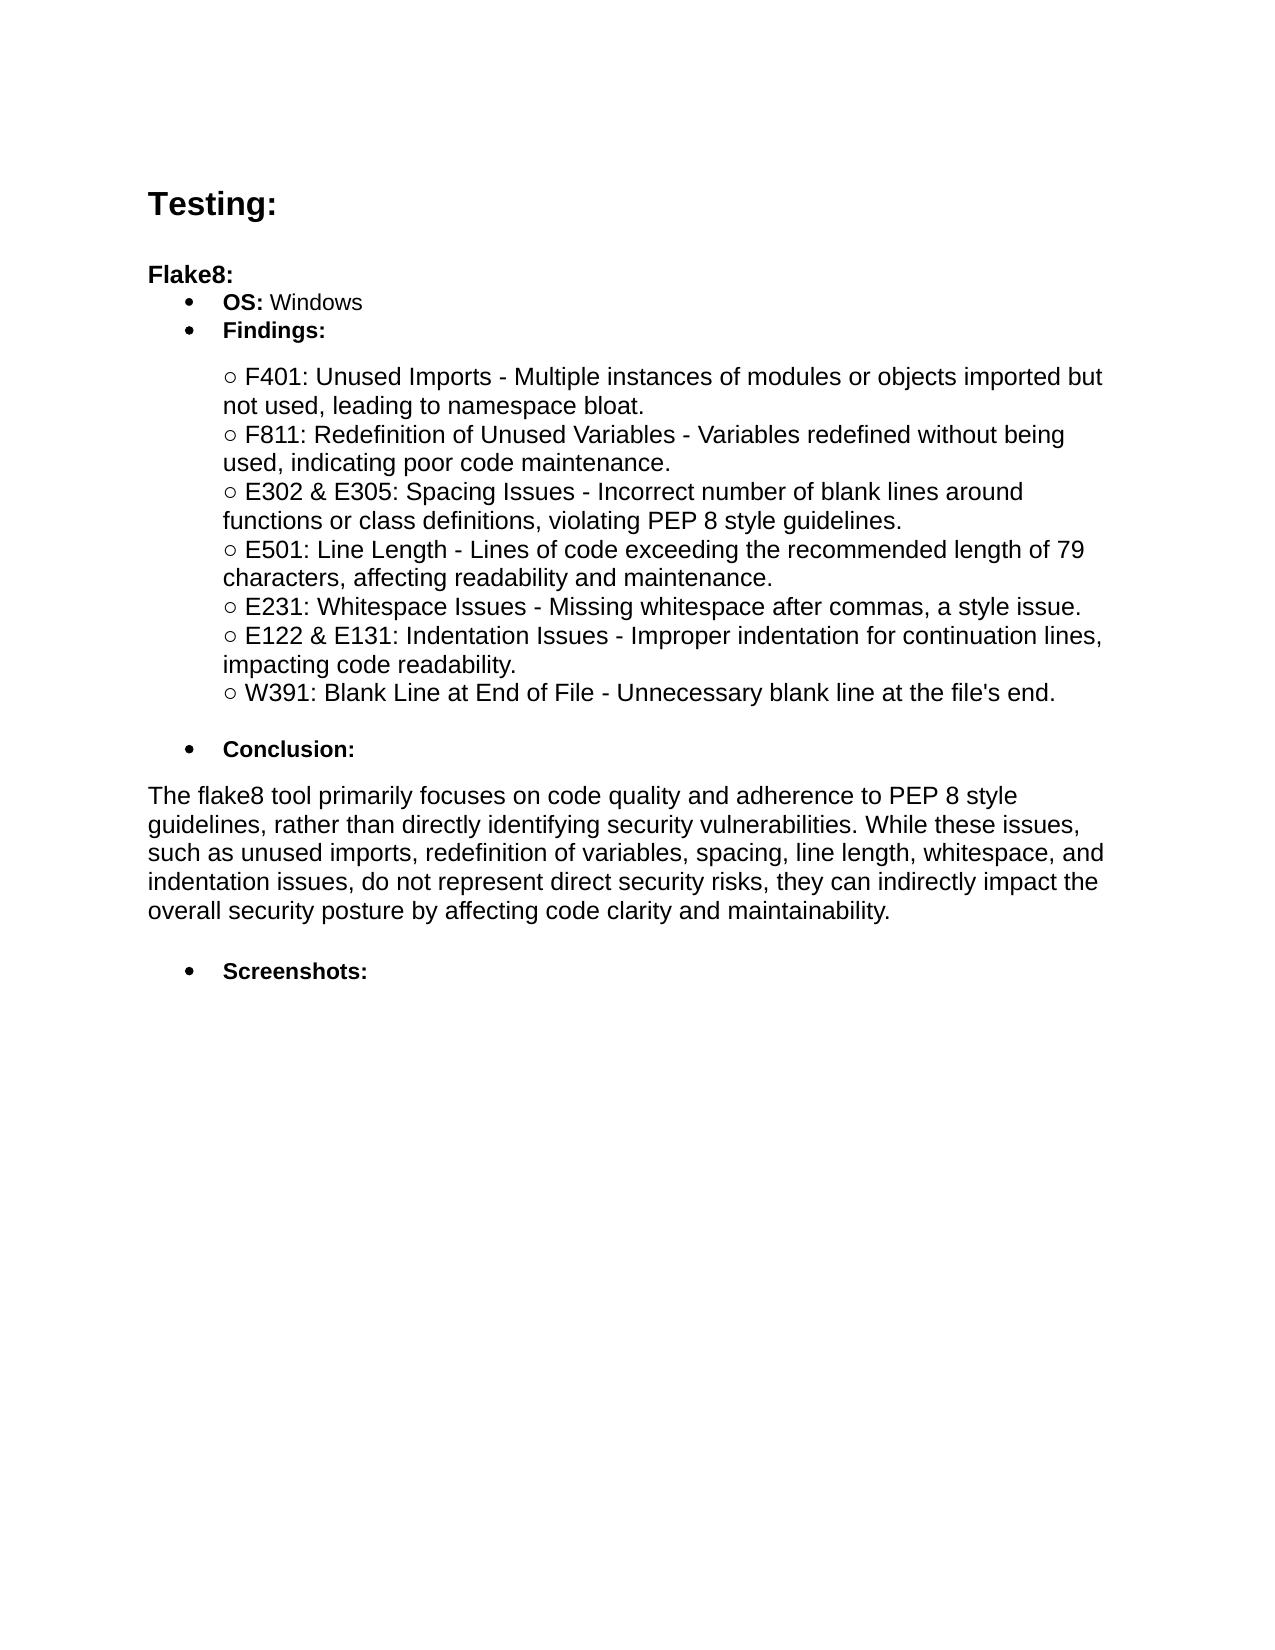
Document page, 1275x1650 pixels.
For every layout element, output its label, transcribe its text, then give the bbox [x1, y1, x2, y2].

text ○ W391: Blank Line at End of File - Unnecessary blank line at the file's end. [148, 678, 1127, 707]
list Conclusion: [185, 736, 1127, 762]
list OS: Windows [185, 288, 1127, 315]
text ○ E501: Line Length - Lines of code exceeding the recommended length of 79 characters, affecting readability and maintenance. [223, 534, 1127, 592]
text ○ E122 & E131: Indentation Issues - Improper indentation for continuation lines, impacting code readability. [223, 621, 1127, 678]
list Screenshots: [185, 958, 1127, 984]
list Findings: [185, 317, 1127, 343]
text ○ F811: Redefinition of Unused Variables - Variables redefined without being used, indicating poor code maintenance. [223, 419, 1127, 477]
text Testing: [148, 184, 1127, 223]
text Flake8: [148, 260, 1127, 288]
text ○ E302 & E305: Spacing Issues - Incorrect number of blank lines around functions or class definitions, violating PEP 8 style guidelines. [223, 477, 1127, 534]
text ○ E231: Whitespace Issues - Missing whitespace after commas, a style issue. [148, 592, 1127, 621]
text The flake8 tool primarily focuses on code quality and adherence to PEP 8 style guidelines, rather than directly identifying security vulnerabilities. While these issues, such as unused imports, redefinition of variables, spacing, line length, whitespace, and indentation issues, do not represent direct security risks, they can indirectly impact the overall security posture by affecting code clarity and maintainability. [148, 781, 1127, 925]
text ○ F401: Unused Imports - Multiple instances of modules or objects imported but not used, leading to namespace bloat. [223, 362, 1127, 419]
